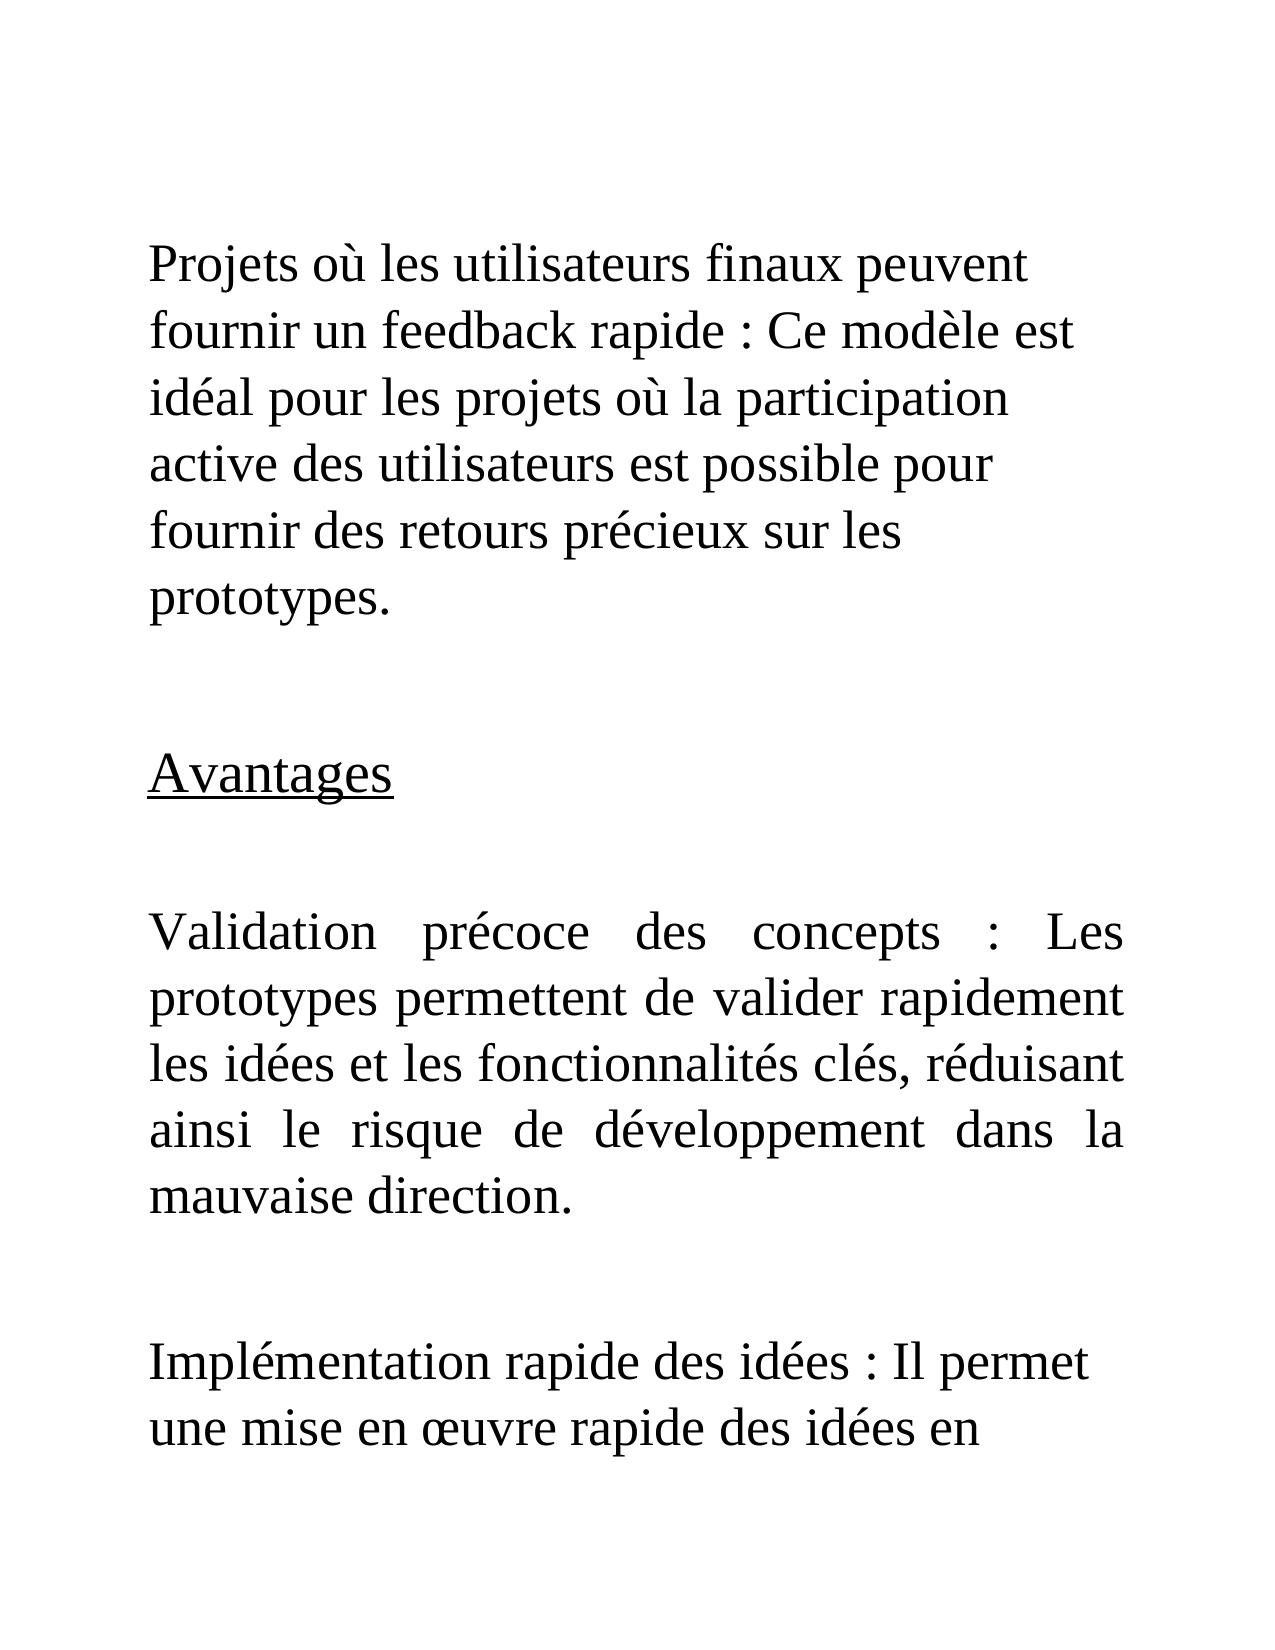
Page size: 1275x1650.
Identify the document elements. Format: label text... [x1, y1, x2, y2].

subtitle Avantages [147, 737, 1125, 804]
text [148, 1328, 1124, 1457]
text Validation précoce des concepts : Les prototypes permettent de valider rapidement les idées et les fonctionnalités clés, réduisant ainsi le risque de développement dans la mauvaise direction. [148, 899, 1125, 1225]
text Projets où les utilisateurs finaux peuvent fournir un feedback rapide : Ce modèle est idéal pour les projets où la participation active des utilisateurs est possible pour fournir des retours précieux sur les prototypes. [148, 231, 1124, 626]
